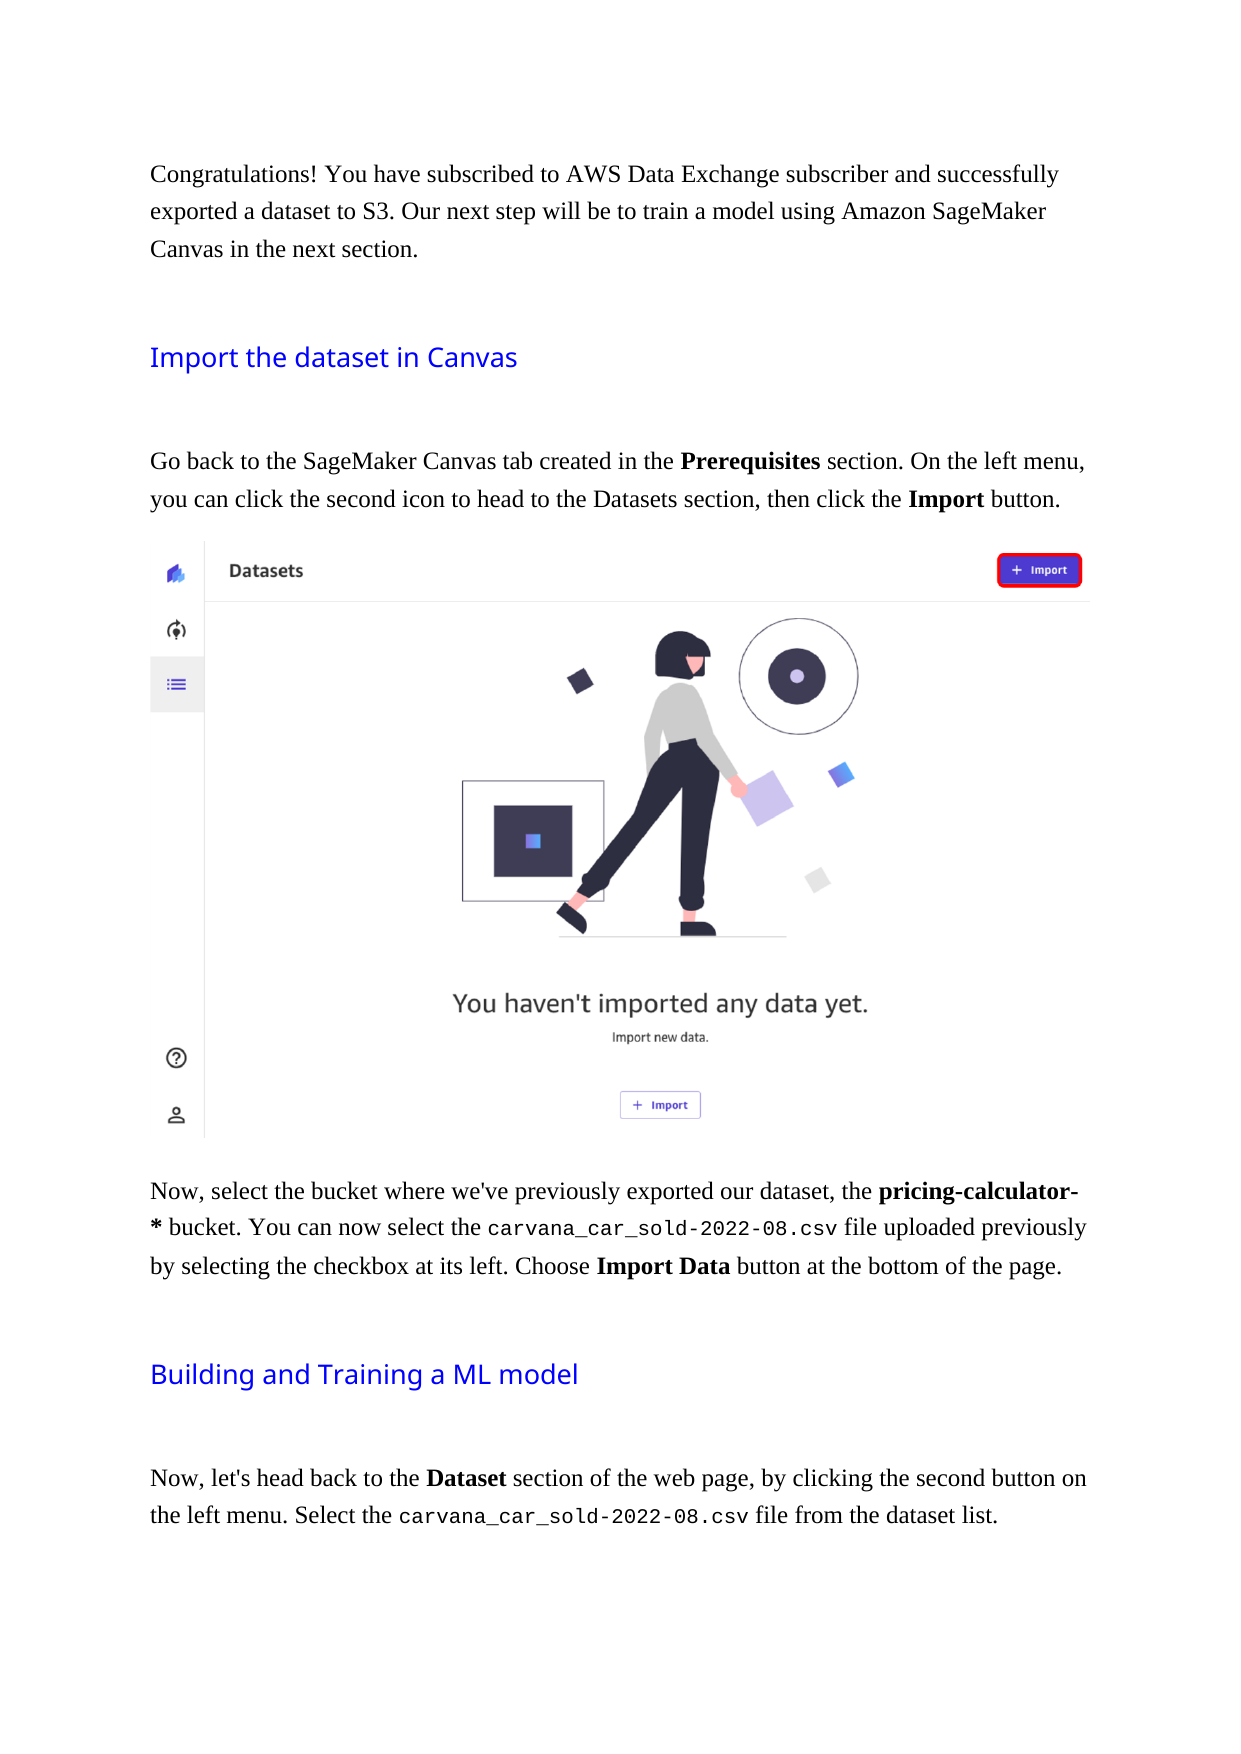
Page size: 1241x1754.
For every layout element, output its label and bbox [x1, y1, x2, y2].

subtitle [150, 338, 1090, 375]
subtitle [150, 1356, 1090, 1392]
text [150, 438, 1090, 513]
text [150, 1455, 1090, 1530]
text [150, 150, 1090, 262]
picture [150, 541, 1091, 1138]
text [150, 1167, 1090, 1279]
